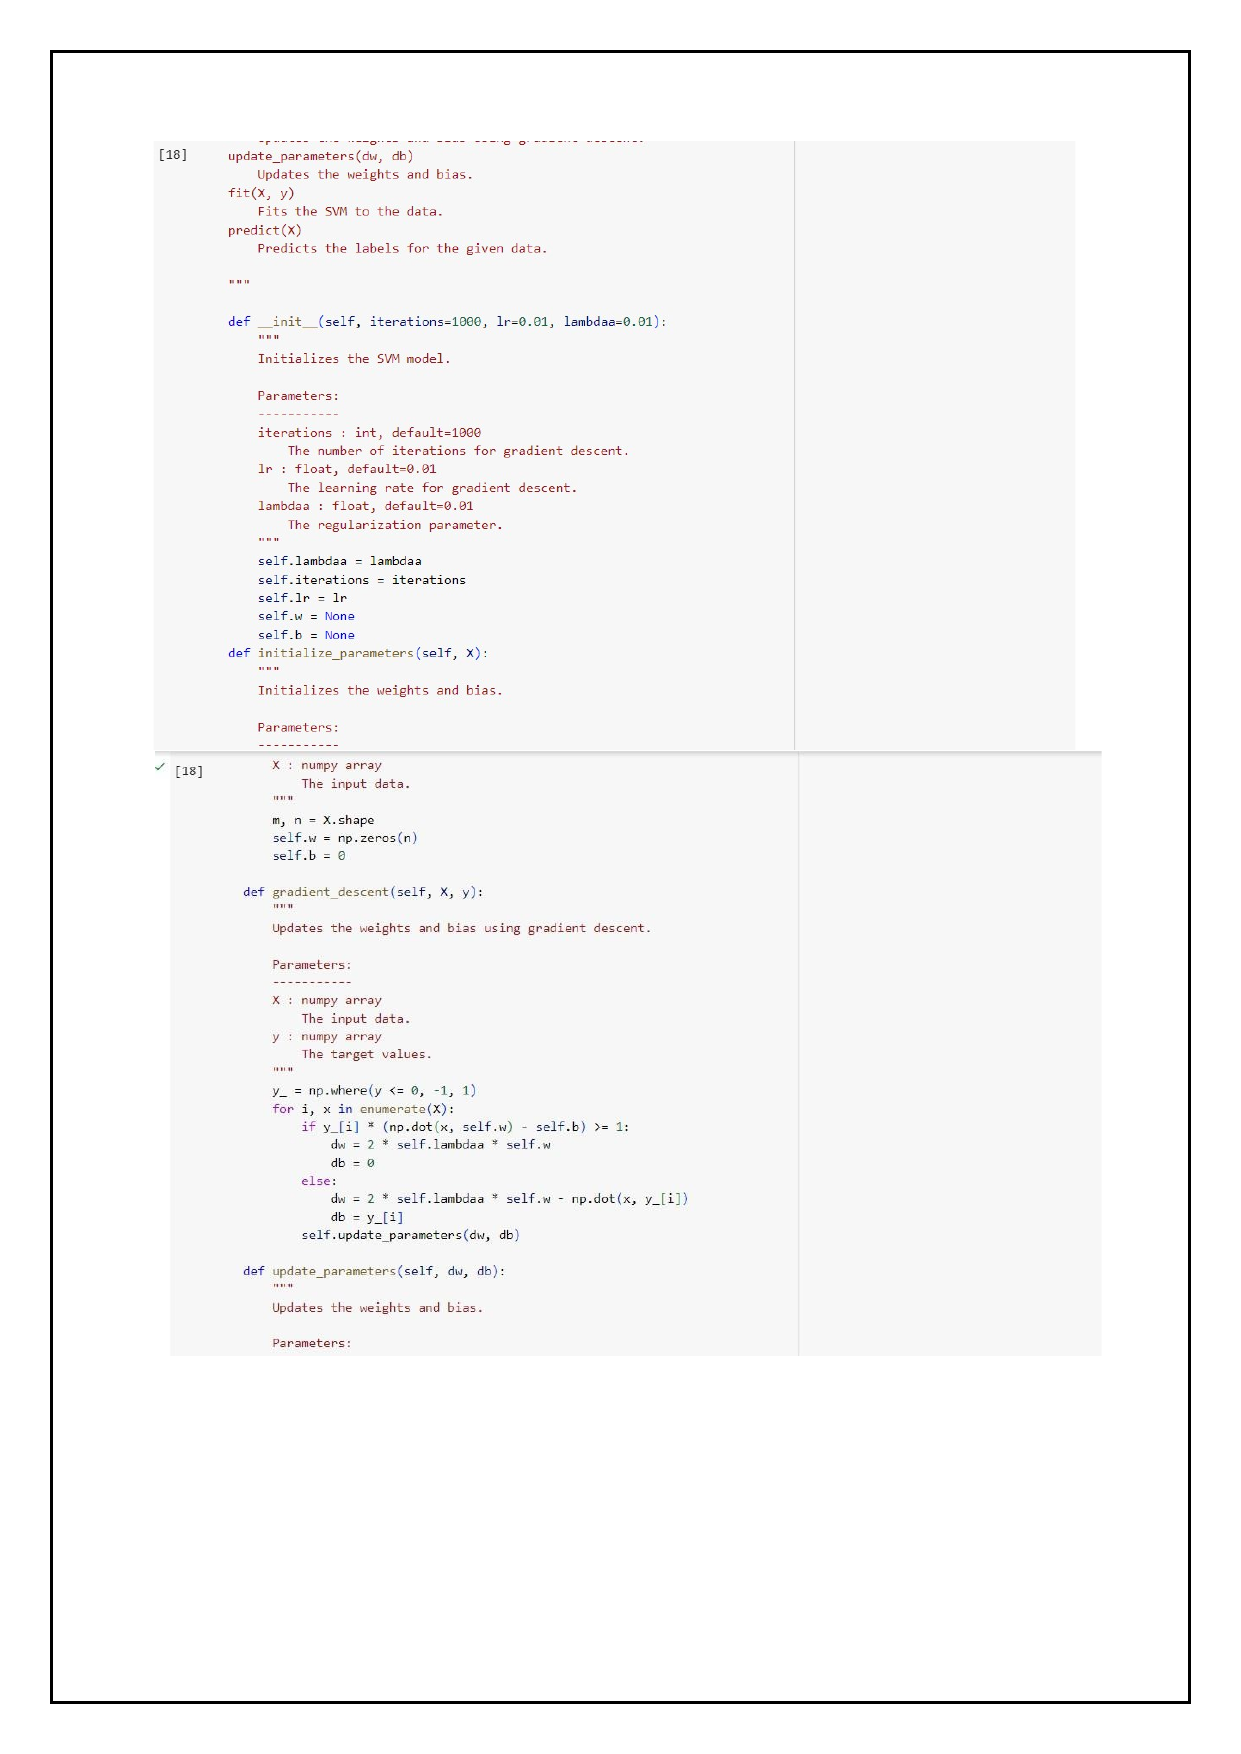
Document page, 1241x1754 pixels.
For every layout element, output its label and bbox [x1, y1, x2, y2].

picture [153, 141, 1076, 750]
picture [155, 751, 1102, 1356]
